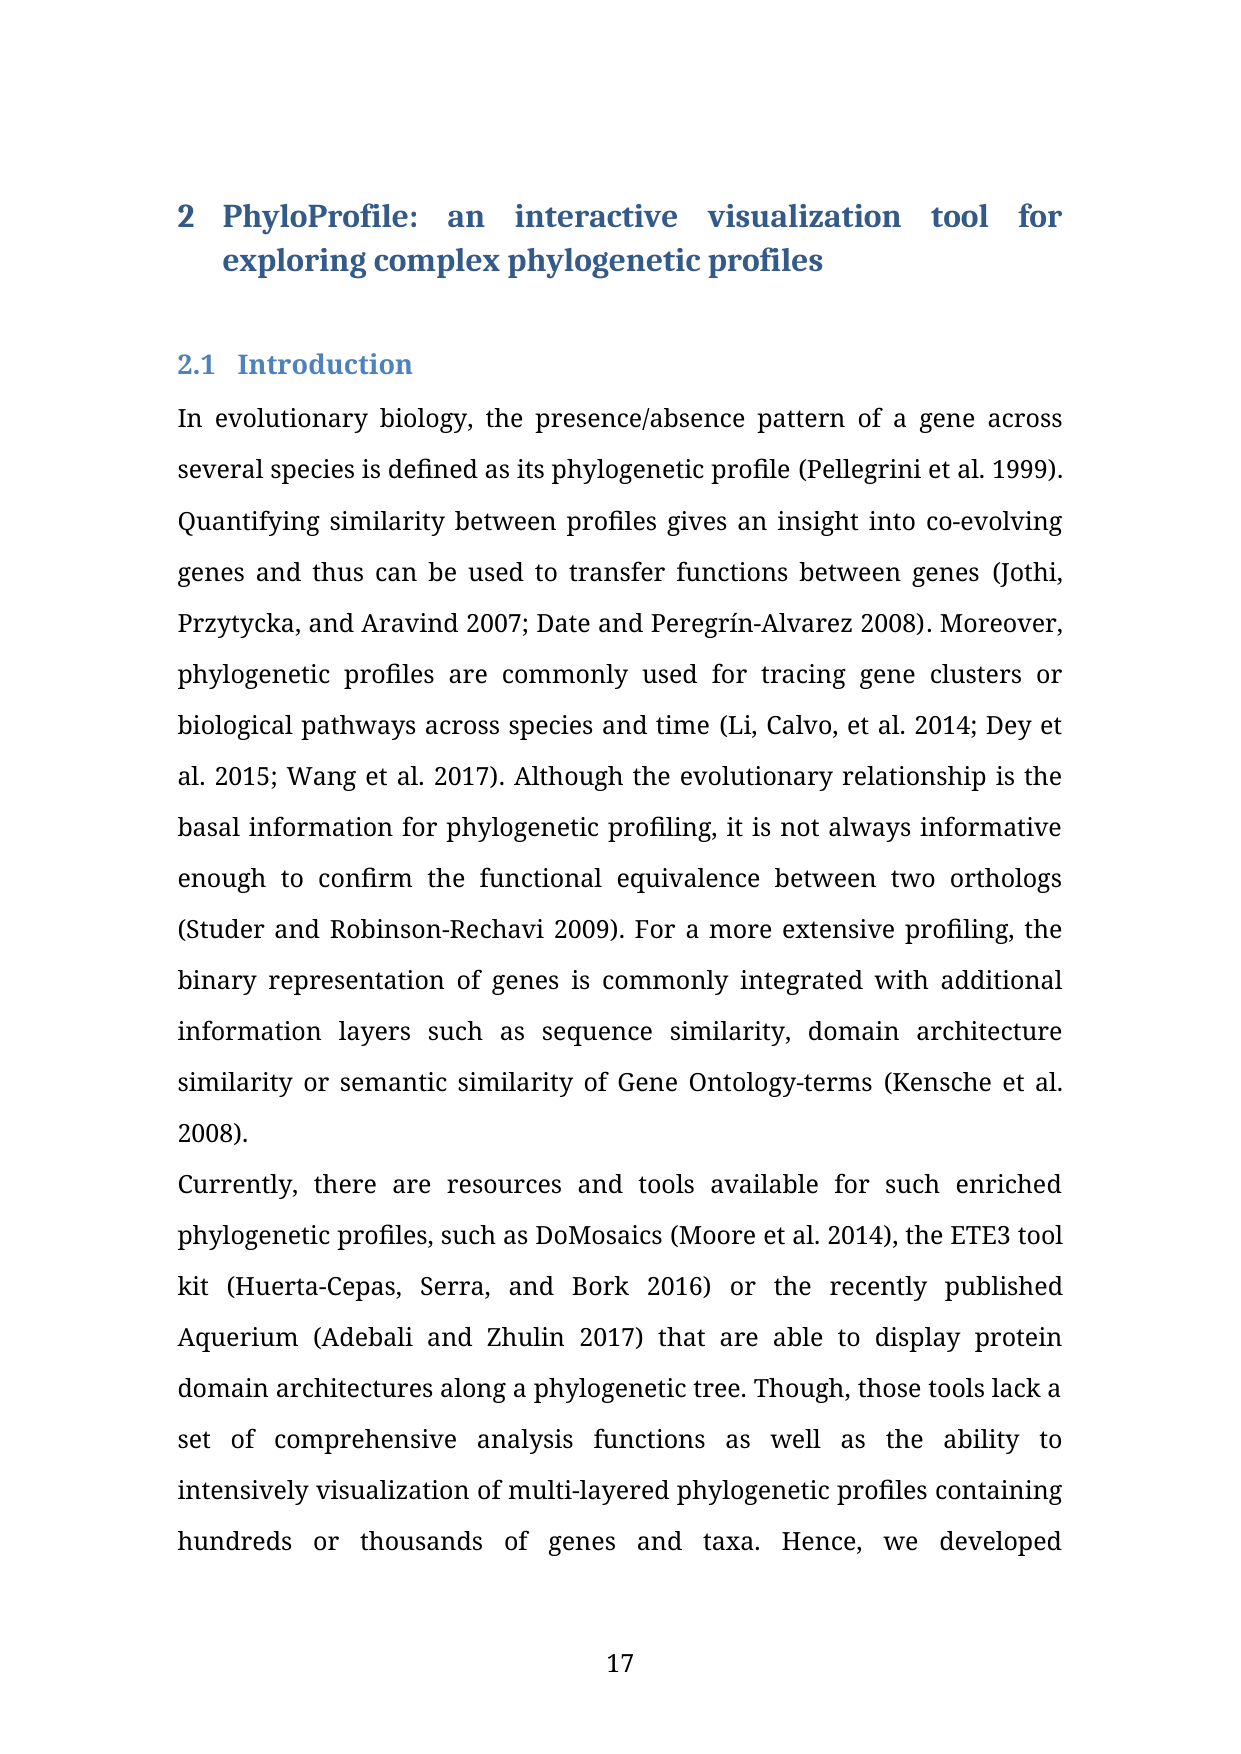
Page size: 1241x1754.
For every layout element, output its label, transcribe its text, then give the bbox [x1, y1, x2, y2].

subtitle Introduction [177, 346, 1063, 383]
subtitle PhyloProfile: an interactive visualization tool for exploring complex phylogenetic profiles [177, 198, 1063, 280]
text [177, 1167, 1063, 1558]
text In evolutionary biology, the presence/absence pattern of a gene across several species is defined as its phylogenetic profile (Pellegrini et al. 1999). Quantifying similarity between profiles gives an insight into co-evolving genes and thus can be used to transfer functions between genes (Jothi, Przytycka, and Aravind 2007; Date and Peregrín-Alvarez 2008). Moreover, phylogenetic profiles are commonly used for tracing gene clusters or biological pathways across species and time (Li, Calvo, et al. 2014; Dey et al. 2015; Wang et al. 2017). Although the evolutionary relationship is the basal information for phylogenetic profiling, it is not always informative enough to confirm the functional equivalence between two orthologs (Studer and Robinson-Rechavi 2009). For a more extensive profiling, the binary representation of genes is commonly integrated with additional information layers such as sequence similarity, domain architecture similarity or semantic similarity of Gene Ontology-terms (Kensche et al. 2008). [177, 401, 1063, 1150]
